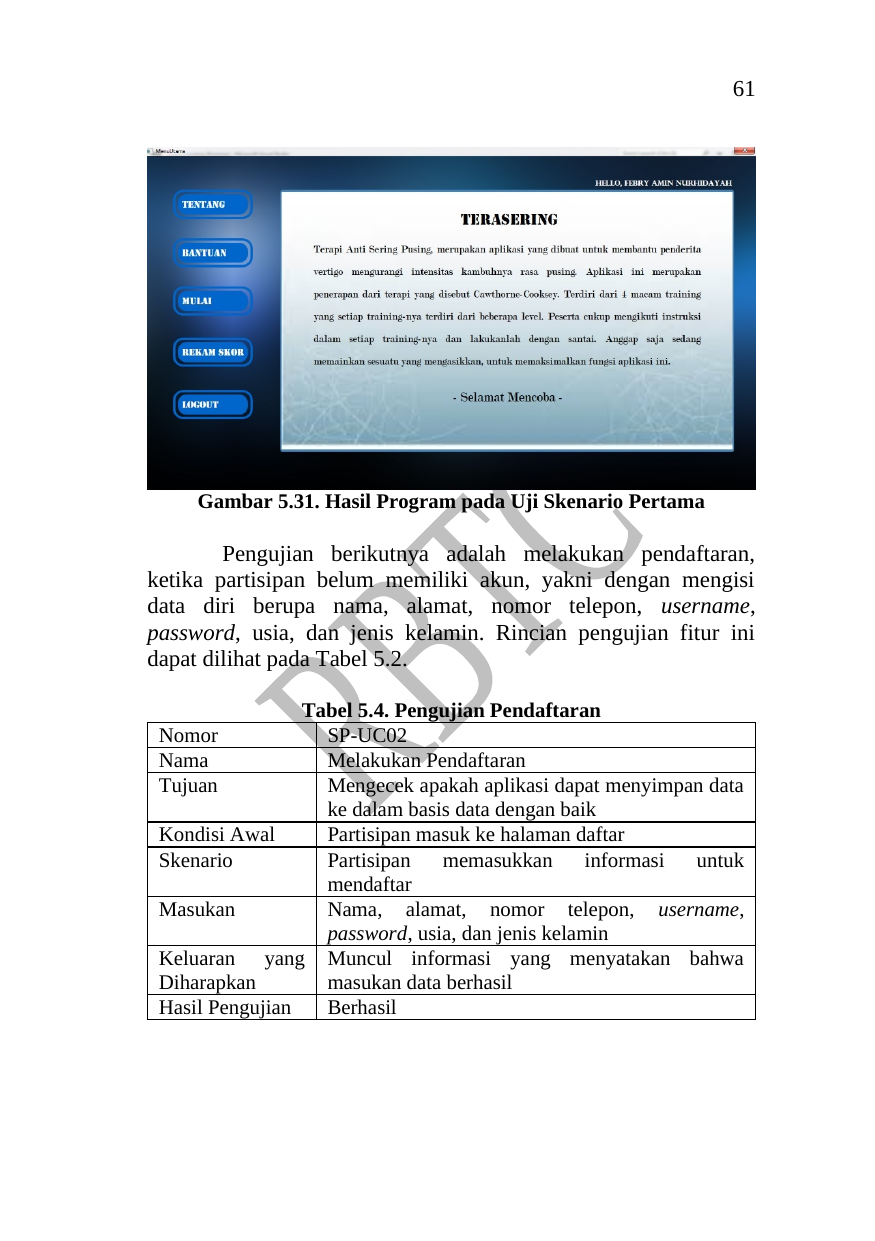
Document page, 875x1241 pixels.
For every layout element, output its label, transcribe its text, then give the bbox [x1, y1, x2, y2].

table_cell Tujuan [148, 773, 316, 821]
table_cell Melakukan Pendaftaran [317, 748, 755, 772]
table_cell Partisipan memasukkan informasi untuk mendaftar [317, 848, 755, 896]
table_cell Skenario [148, 848, 316, 896]
text Pengujian berikutnya adalah melakukan pendaftaran, ketika partisipan belum memiliki akun, yakni dengan mengisi data diri berupa nama, alamat, nomor telepon, username, password, usia, dan jenis kelamin. Rincian pengujian fitur ini dapat dilihat pada Tabel 5.2. [147, 540, 756, 672]
table_cell Nama [148, 748, 316, 772]
table_cell Partisipan masuk ke halaman daftar [317, 823, 755, 846]
table_cell Keluaran yang Diharapkan [148, 946, 316, 994]
table_cell Kondisi Awal [148, 823, 316, 846]
table_cell Hasil Pengujian [148, 995, 316, 1019]
table_cell Nama, alamat, nomor telepon, username, password, usia, dan jenis kelamin [317, 897, 755, 945]
table_cell Muncul informasi yang menyatakan bahwa masukan data berhasil [317, 946, 755, 994]
table_header SP-UC02 [317, 723, 755, 747]
picture [147, 147, 756, 490]
table_cell Masukan [148, 897, 316, 945]
table_header Nomor [148, 723, 316, 747]
table_cell Mengecek apakah aplikasi dapat menyimpan data ke dalam basis data dengan baik [317, 773, 755, 821]
table_cell Berhasil [317, 995, 755, 1019]
